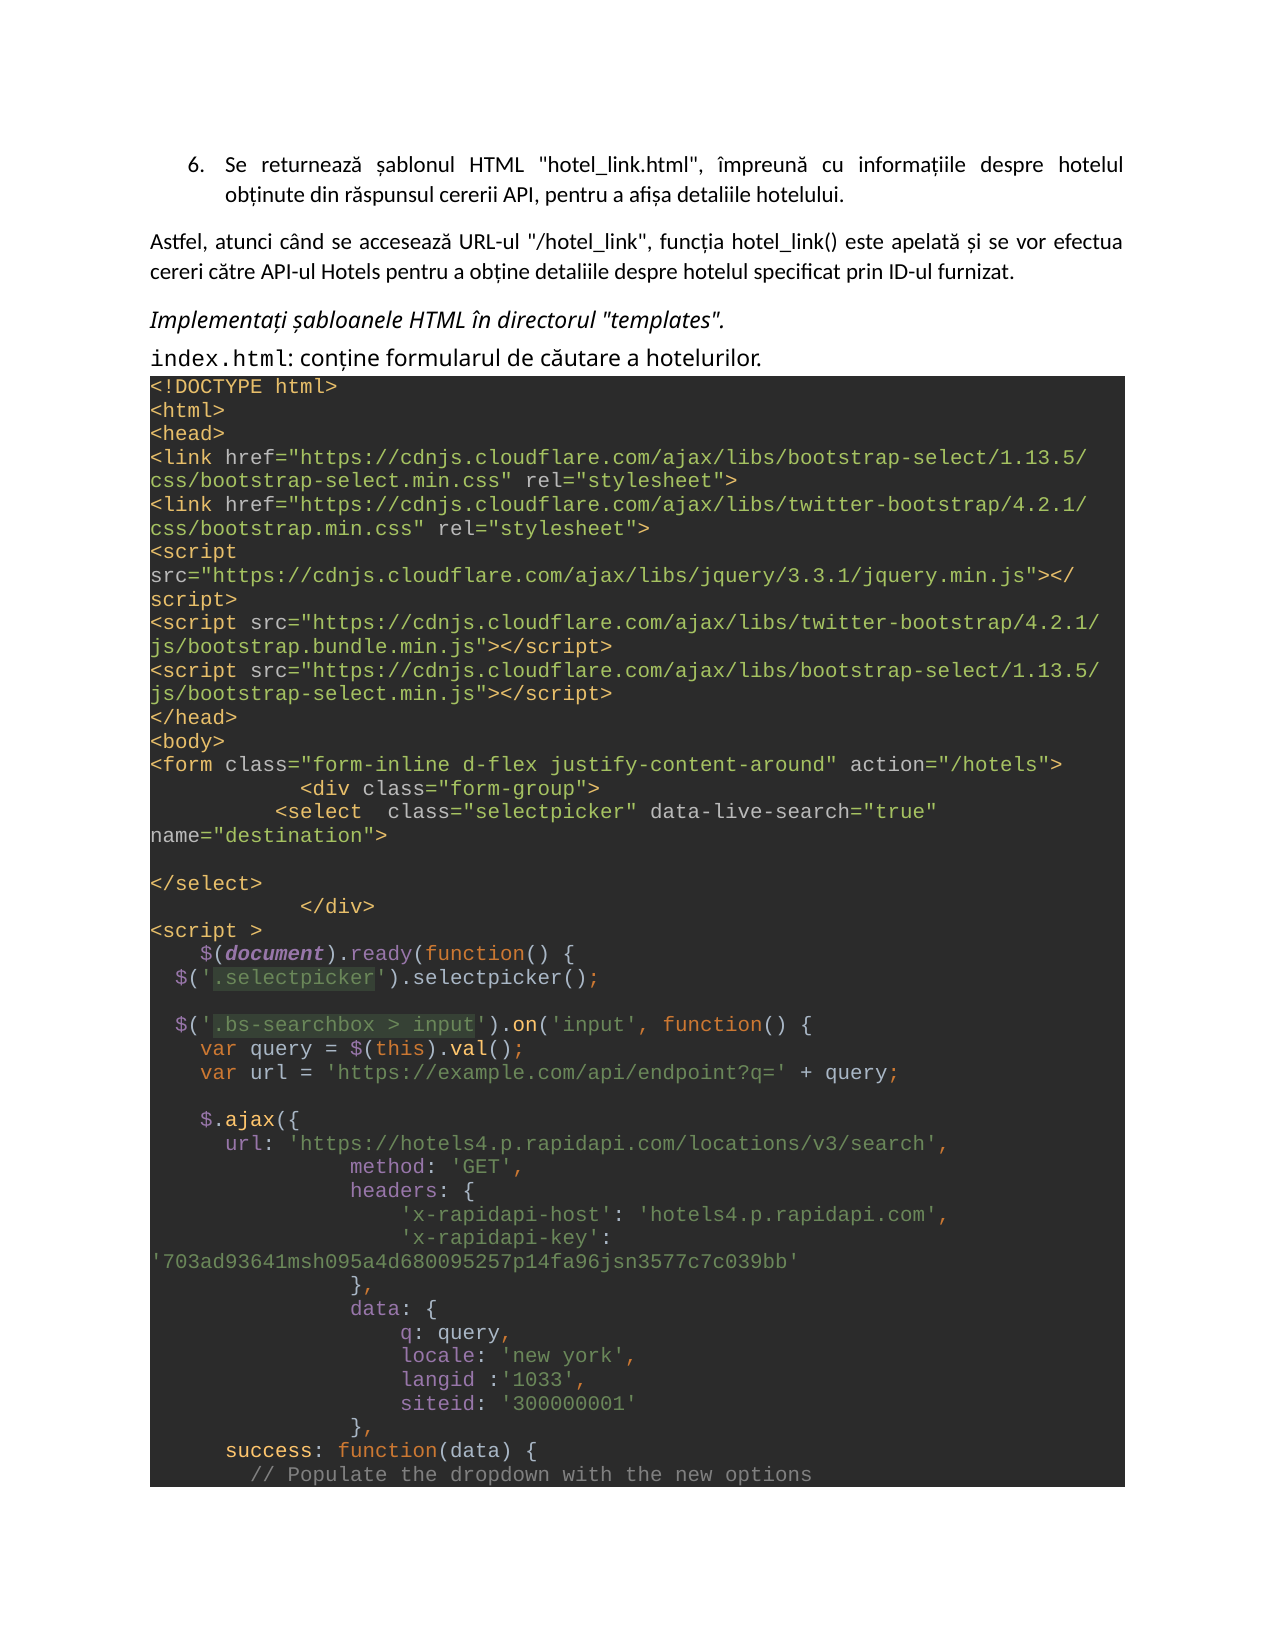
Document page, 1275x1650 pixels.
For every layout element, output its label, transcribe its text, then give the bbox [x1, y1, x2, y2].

text </head> [150, 707, 1125, 731]
text <!DOCTYPE html> [150, 376, 1125, 399]
text <head> [150, 423, 1125, 447]
text <html> [150, 399, 1125, 423]
subtitle Implementați șabloanele HTML în directorul "templates". [150, 304, 1125, 335]
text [150, 754, 1125, 1487]
text <link href="https://cdnjs.cloudflare.com/ajax/libs/bootstrap-select/1.13.5/css/bootstrap-select.min.css" rel="stylesheet"> <link href="https://cdnjs.cloudflare.com/ajax/libs/twitter-bootstrap/4.2.1/css/bootstrap.min.css" rel="stylesheet"> <script src="https://cdnjs.cloudflare.com/ajax/libs/jquery/3.3.1/jquery.min.js"></script> <script src="https://cdnjs.cloudflare.com/ajax/libs/twitter-bootstrap/4.2.1/js/bootstrap.bundle.min.js"></script> <script src="https://cdnjs.cloudflare.com/ajax/libs/bootstrap-select/1.13.5/js/bootstrap-select.min.js"></script> [150, 447, 1125, 707]
text <body> [150, 731, 1125, 754]
list Se returnează șablonul HTML "hotel_link.html", împreună cu informațiile despre hotelul obținute din răspunsul cererii API, pentru a afișa detaliile hotelului. [187, 150, 1125, 208]
text Astfel, atunci când se accesează URL-ul "/hotel_link", funcția hotel_link() este apelată și se vor efectua cereri către API-ul Hotels pentru a obține detaliile despre hotelul specificat prin ID-ul furnizat. [150, 227, 1125, 285]
subtitle index.html: conține formularul de căutare a hotelurilor. [150, 342, 1125, 373]
